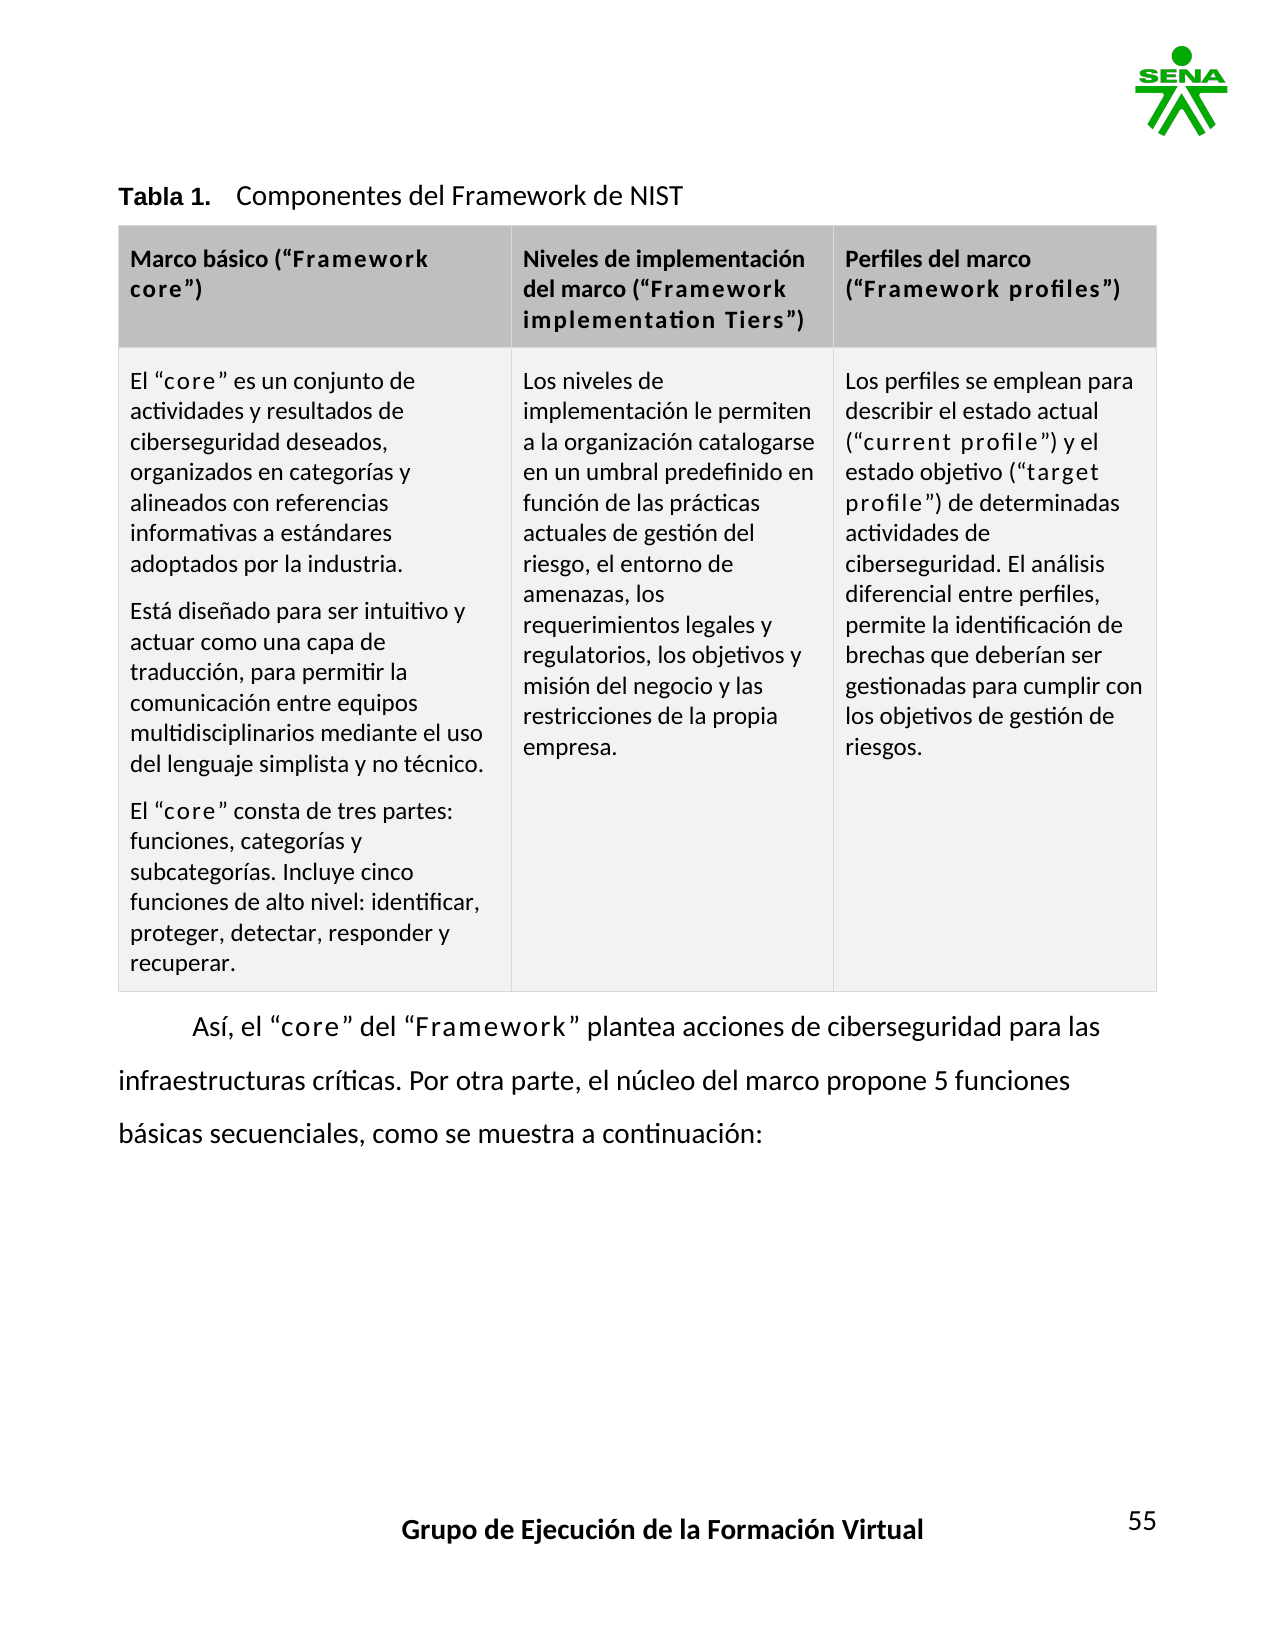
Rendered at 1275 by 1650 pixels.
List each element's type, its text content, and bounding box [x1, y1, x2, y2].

picture [1135, 46, 1228, 136]
table_cell Los niveles de implementación le permiten a la organización catalogarse en un umbral predefinido en función de las prácticas actuales de gestión del riesgo, el entorno de amenazas, los requerimientos legales y regulatorios, los objetivos y misión del negocio y las restricciones de la propia empresa. [512, 348, 833, 991]
text Así, el “core” del “Framework” plantea acciones de ciberseguridad para las infraestructuras críticas. Por otra parte, el núcleo del marco propone 5 funciones básicas secuenciales, como se muestra a continuación: [118, 1008, 1157, 1151]
table_header Perfiles del marco (“Framework profiles”) [834, 226, 1156, 347]
text Componentes del Framework de NIST [118, 177, 1157, 213]
table_cell Los perfiles se emplean para describir el estado actual (“current profile”) y el estado objetivo (“target profile”) de determinadas actividades de ciberseguridad. El análisis diferencial entre perfiles, permite la identificación de brechas que deberían ser gestionadas para cumplir con los objetivos de gestión de riesgos. [834, 348, 1156, 991]
table_header Niveles de implementación del marco (“Framework implementation Tiers”) [512, 226, 833, 347]
table_header Marco básico (“Framework core”) [119, 226, 511, 347]
table_cell El “core” es un conjunto de actividades y resultados de ciberseguridad deseados, organizados en categorías y alineados con referencias informativas a estándares adoptados por la industria. Está diseñado para ser intuitivo y actuar como una capa de traducción, para permitir la comunicación entre equipos multidisciplinarios mediante el uso del lenguaje simplista y no técnico. El “core” consta de tres partes: funciones, categorías y subcategorías. Incluye cinco funciones de alto nivel: identificar, proteger, detectar, responder y recuperar. [119, 348, 511, 991]
